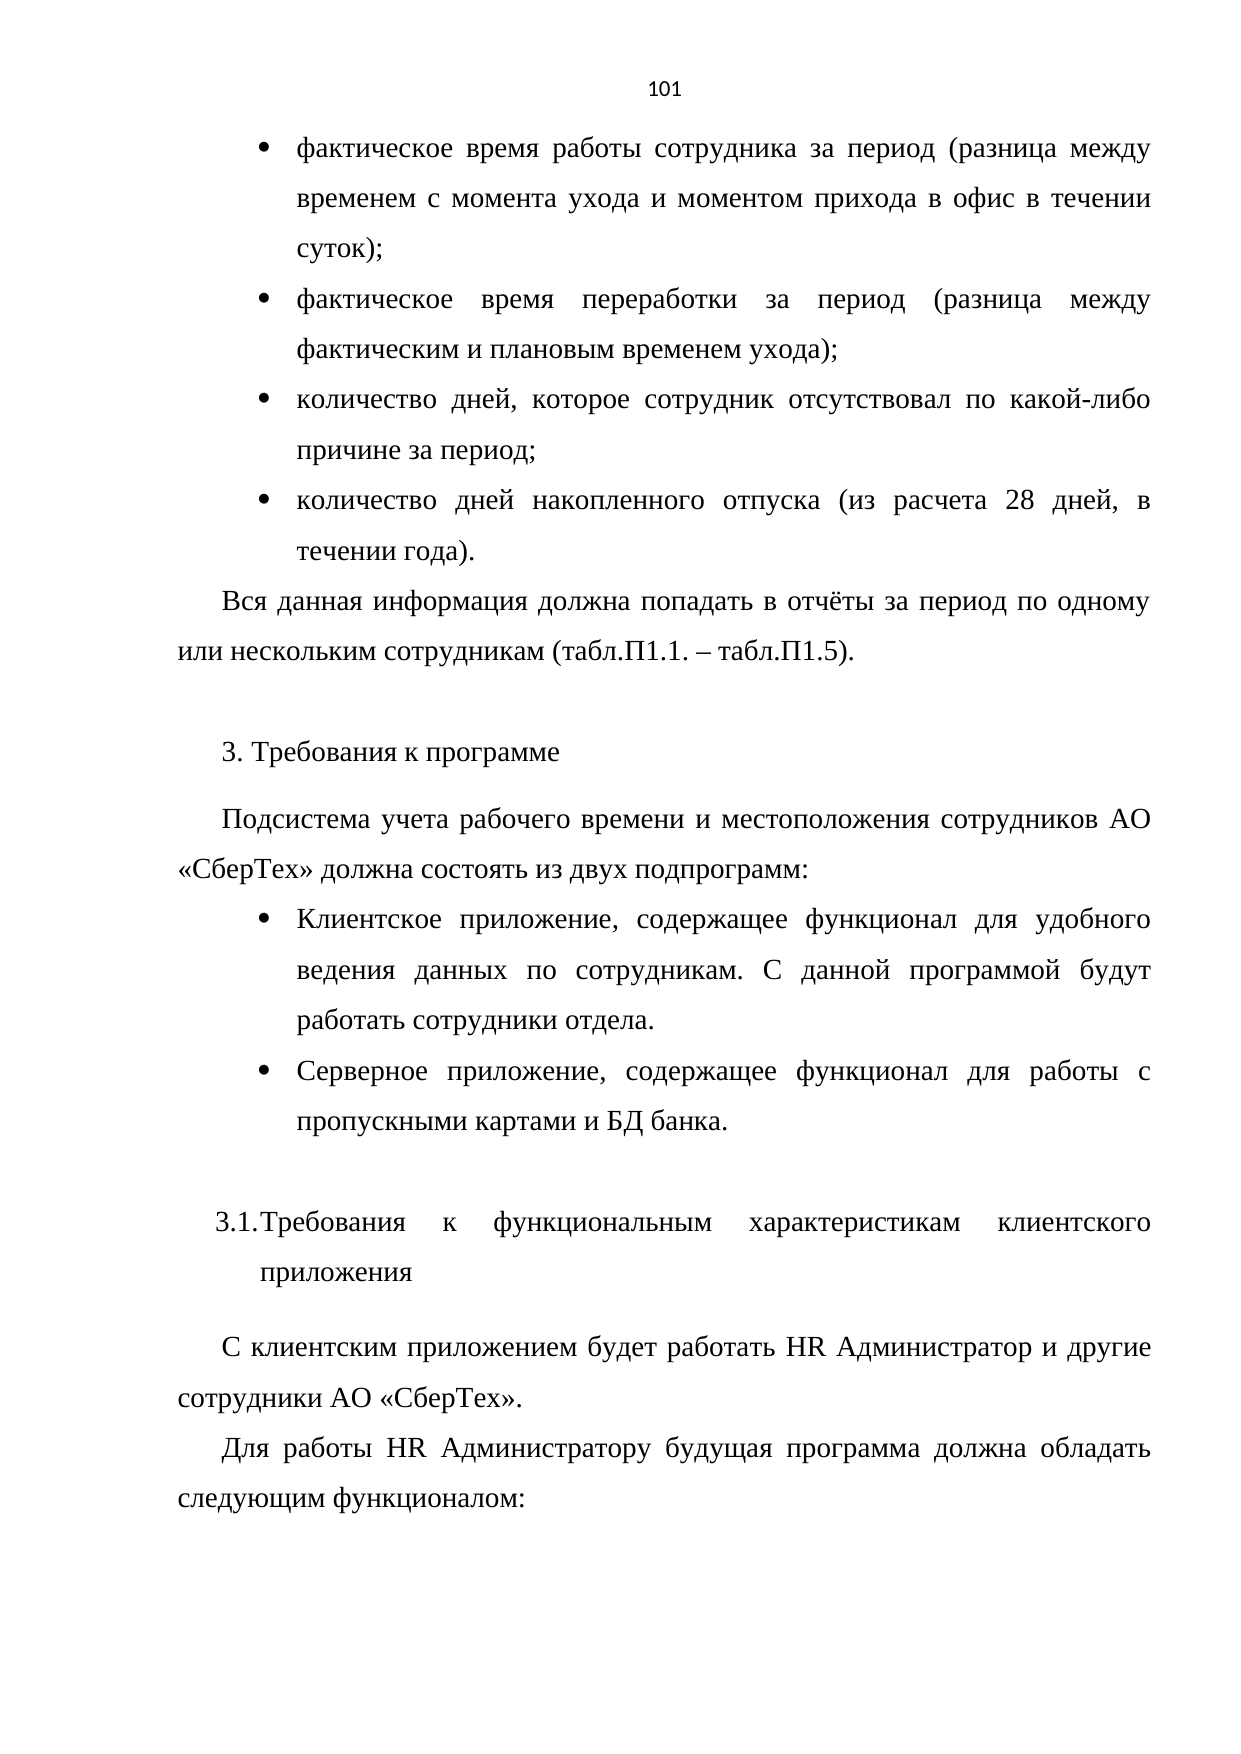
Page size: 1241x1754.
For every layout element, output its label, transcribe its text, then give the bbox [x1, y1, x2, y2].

text Вся данная информация должна попадать в отчёты за период по одному или нескольким сотрудникам (табл.П1.1. – табл.П1.5). [177, 583, 1152, 667]
list фактическое время работы сотрудника за период (разница между временем с момента ухода и моментом прихода в офис в течении суток); [259, 130, 1152, 264]
text Для работы HR Администратору будущая программа должна обладать следующим функционалом: [177, 1430, 1152, 1514]
list Требования к программе [177, 734, 1152, 767]
text С клиентским приложением будет работать HR Администратор и другие сотрудники АО «СберТех». [177, 1329, 1152, 1413]
list Клиентское приложение, содержащее функционал для удобного ведения данных по сотрудникам. С данной программой будут работать сотрудники отдела. [259, 902, 1152, 1036]
list количество дней накопленного отпуска (из расчета 28 дней, в течении года). [259, 482, 1152, 566]
list Серверное приложение, содержащее функционал для работы с пропускными картами и БД банка. [259, 1053, 1152, 1137]
list фактическое время переработки за период (разница между фактическим и плановым временем ухода); [259, 281, 1152, 365]
list Требования к функциональным характеристикам клиентского приложения [215, 1204, 1152, 1288]
text Подсистема учета рабочего времени и местоположения сотрудников АО «СберТех» должна состоять из двух подпрограмм: [177, 801, 1152, 885]
list количество дней, которое сотрудник отсутствовал по какой-либо причине за период; [259, 382, 1152, 466]
